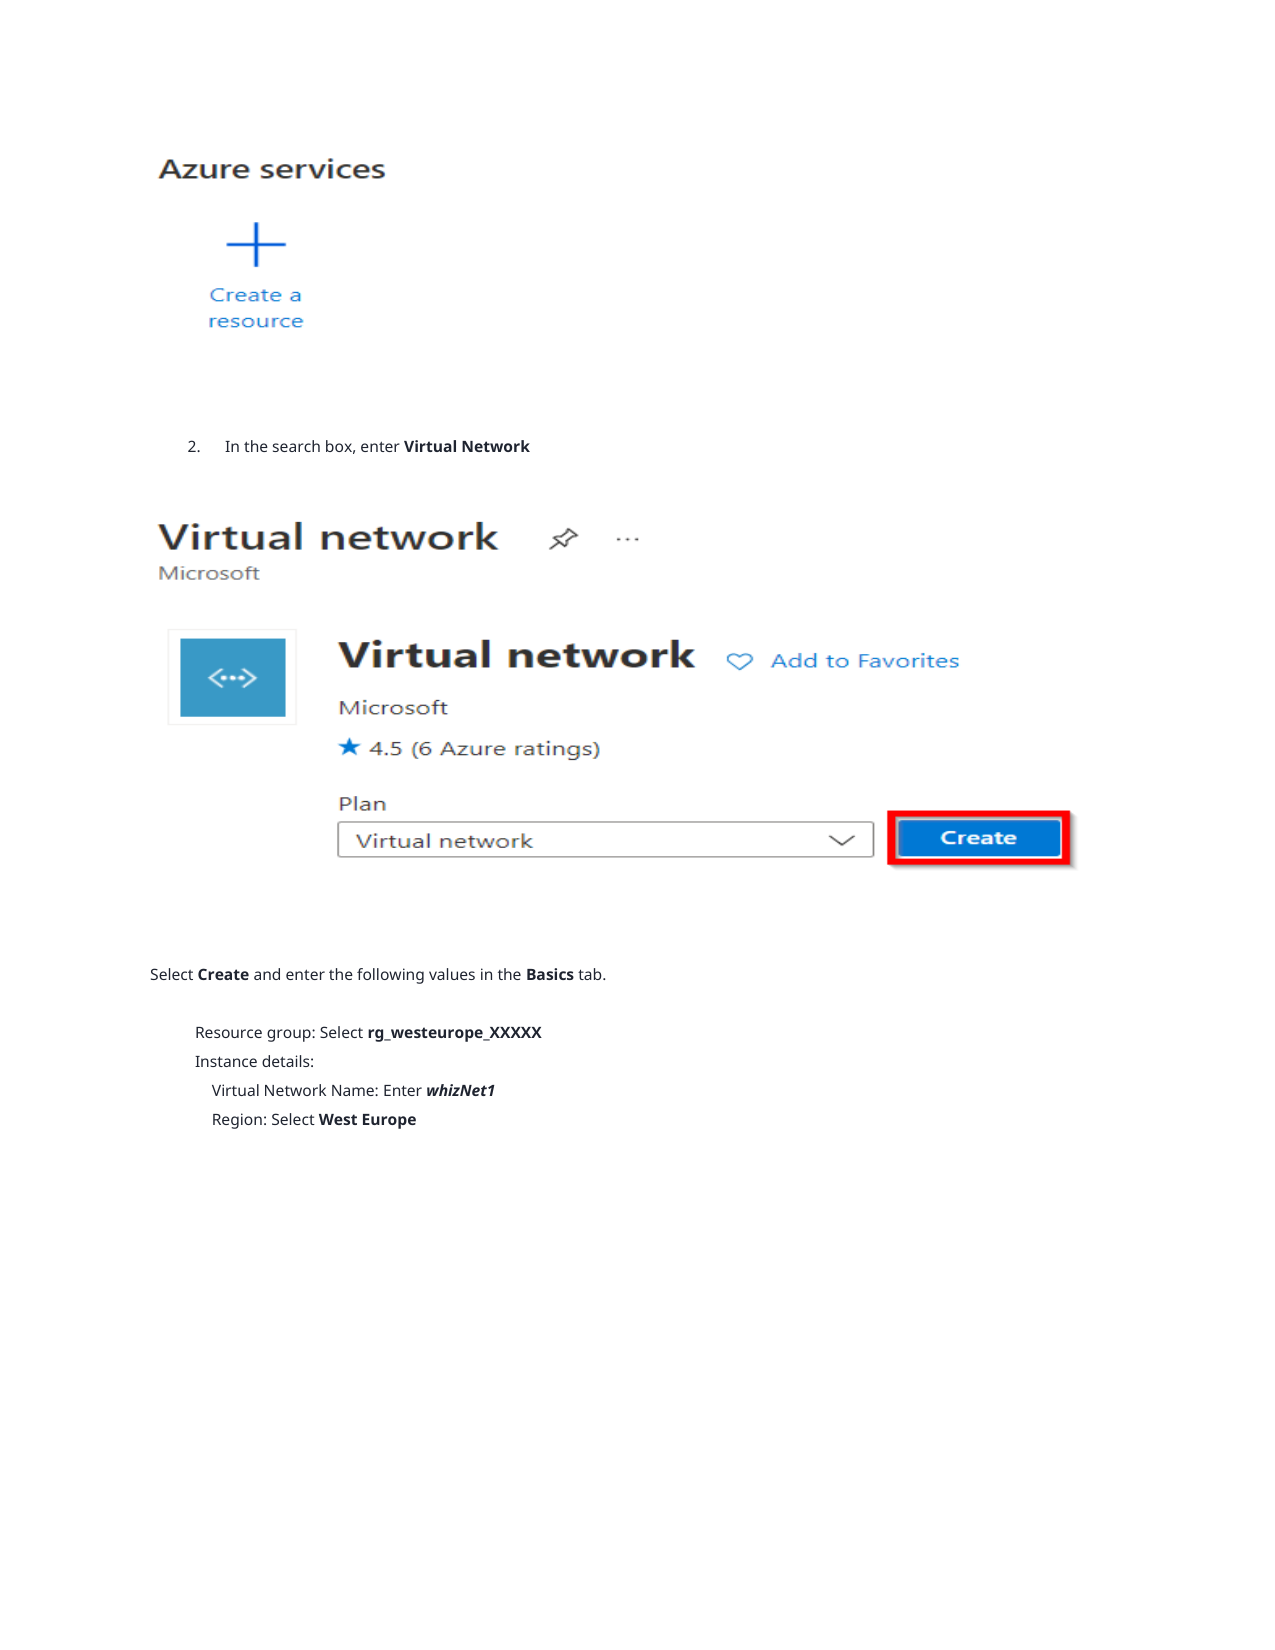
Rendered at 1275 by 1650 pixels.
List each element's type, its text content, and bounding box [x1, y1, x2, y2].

picture [150, 510, 1080, 878]
list In the search box, enter Virtual Network [187, 428, 1091, 457]
text Select Create and enter the following values in the Basics tab. [150, 956, 1091, 985]
text Resource group: Select rg_westeurope_XXXXX Instance details: [195, 1014, 1108, 1072]
picture [150, 150, 395, 351]
text Region: Select West Europe [212, 1101, 1091, 1130]
text Virtual Network Name: Enter whizNet1 [212, 1072, 1091, 1101]
